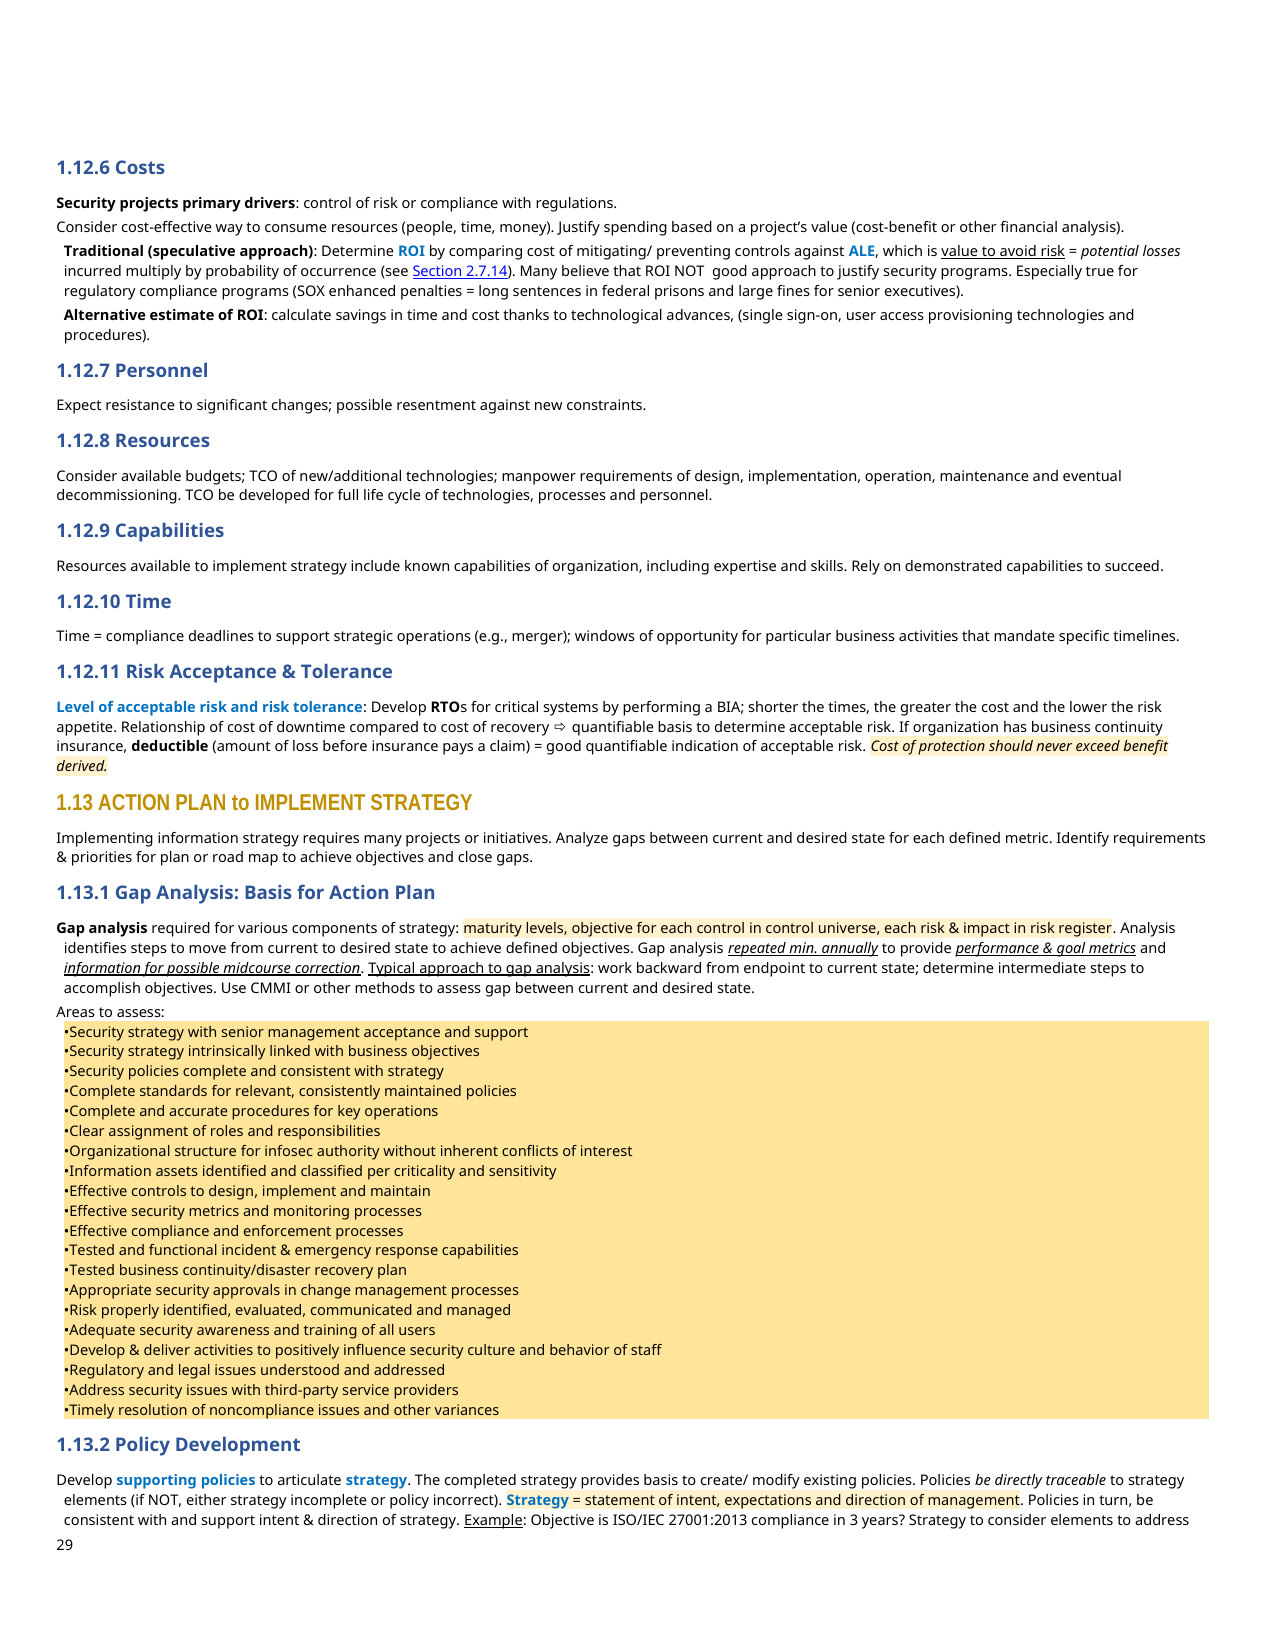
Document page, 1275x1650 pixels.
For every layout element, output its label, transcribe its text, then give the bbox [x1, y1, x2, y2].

text Time = compliance deadlines to support strategic operations (e.g., merger); windows of opportunity for particular business activities that mandate specific timelines. [56, 626, 1209, 646]
text •Information assets identified and classified per criticality and sensitivity [64, 1161, 1209, 1181]
subtitle 1.13 ACTION PLAN to IMPLEMENT STRATEGY [56, 788, 1209, 815]
text Implementing information strategy requires many projects or initiatives. Analyze gaps between current and desired state for each defined metric. Identify requirements & priorities for plan or road map to achieve objectives and close gaps. [56, 827, 1209, 867]
text Alternative estimate of ROI: calculate savings in time and cost thanks to technological advances, (single sign-on, user access provisioning technologies and procedures). [64, 304, 1209, 344]
text •Effective controls to design, implement and maintain [64, 1181, 1209, 1200]
text Expect resistance to significant changes; possible resentment against new constraints. [56, 395, 1209, 415]
subtitle 1.12.6 Costs [56, 154, 1209, 180]
text •Security policies complete and consistent with strategy [64, 1061, 1209, 1081]
text Consider available budgets; TCO of new/additional technologies; manpower requirements of design, implementation, operation, maintenance and eventual decommissioning. TCO be developed for full life cycle of technologies, processes and personnel. [56, 465, 1209, 505]
text •Appropriate security approvals in change management processes [64, 1280, 1209, 1300]
subtitle 1.13.2 Policy Development [56, 1432, 1209, 1457]
text •Risk properly identified, evaluated, communicated and managed [64, 1300, 1209, 1320]
subtitle 1.12.8 Resources [56, 427, 1209, 453]
text Resources available to implement strategy include known capabilities of organization, including expertise and skills. Rely on demonstrated capabilities to succeed. [56, 556, 1209, 576]
text Gap analysis required for various components of strategy: maturity levels, objective for each control in control universe, each risk & impact in risk register. Analysis identifies steps to move from current to desired state to achieve defined objectives. Gap analysis repeated min. annually to provide performance & goal metrics and information for possible midcourse correction. Typical approach to gap analysis: work backward from endpoint to current state; determine intermediate steps to accomplish objectives. Use CMMI or other methods to assess gap between current and desired state. [56, 918, 1209, 997]
text Consider cost-effective way to consume resources (people, time, money). Justify spending based on a project’s value (cost-benefit or other financial analysis). [56, 217, 1209, 237]
text •Timely resolution of noncompliance issues and other variances [64, 1399, 1209, 1419]
text •Complete and accurate procedures for key operations [64, 1101, 1209, 1121]
subtitle 1.12.10 Time [56, 588, 1209, 613]
text •Security strategy with senior management acceptance and support [64, 1021, 1209, 1041]
text Level of acceptable risk and risk tolerance: Develop RTOs for critical systems by performing a BIA; shorter the times, the greater the cost and the lower the risk appetite. Relationship of cost of downtime compared to cost of recovery quantifiable basis to determine acceptable risk. If organization has business continuity insurance, deductible (amount of loss before insurance pays a claim) = good quantifiable indication of acceptable risk. Cost of protection should never exceed benefit derived. [56, 696, 1209, 776]
text •Effective compliance and enforcement processes [64, 1220, 1209, 1240]
text •Regulatory and legal issues understood and addressed [64, 1359, 1209, 1379]
text •Clear assignment of roles and responsibilities [64, 1121, 1209, 1141]
text •Adequate security awareness and training of all users [64, 1320, 1209, 1340]
subtitle 1.12.11 Risk Acceptance & Tolerance [56, 658, 1209, 684]
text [56, 1470, 1209, 1529]
subtitle 1.13.1 Gap Analysis: Basis for Action Plan [56, 880, 1209, 905]
text •Tested and functional incident & emergency response capabilities [64, 1240, 1209, 1260]
text Areas to assess: [56, 1001, 1209, 1021]
text •Security strategy intrinsically linked with business objectives [64, 1041, 1209, 1061]
text •Effective security metrics and monitoring processes [64, 1200, 1209, 1220]
text •Develop & deliver activities to positively influence security culture and behavior of staff [64, 1340, 1209, 1359]
text Traditional (speculative approach): Determine ROI by comparing cost of mitigating/ preventing controls against ALE, which is value to avoid risk = potential losses incurred multiply by probability of occurrence (see Section 2.7.14). Many believe that ROI NOT good approach to justify security programs. Especially true for regulatory compliance programs (SOX enhanced penalties = long sentences in federal prisons and large fines for senior executives). [64, 241, 1209, 300]
text Security projects primary drivers: control of risk or compliance with regulations. [56, 193, 1209, 212]
text •Tested business continuity/disaster recovery plan [64, 1260, 1209, 1280]
subtitle 1.12.7 Personnel [56, 357, 1209, 382]
text •Organizational structure for infosec authority without inherent conflicts of interest [64, 1141, 1209, 1161]
text •Address security issues with third-party service providers [64, 1379, 1209, 1399]
subtitle 1.12.9 Capabilities [56, 518, 1209, 543]
text •Complete standards for relevant, consistently maintained policies [64, 1081, 1209, 1101]
